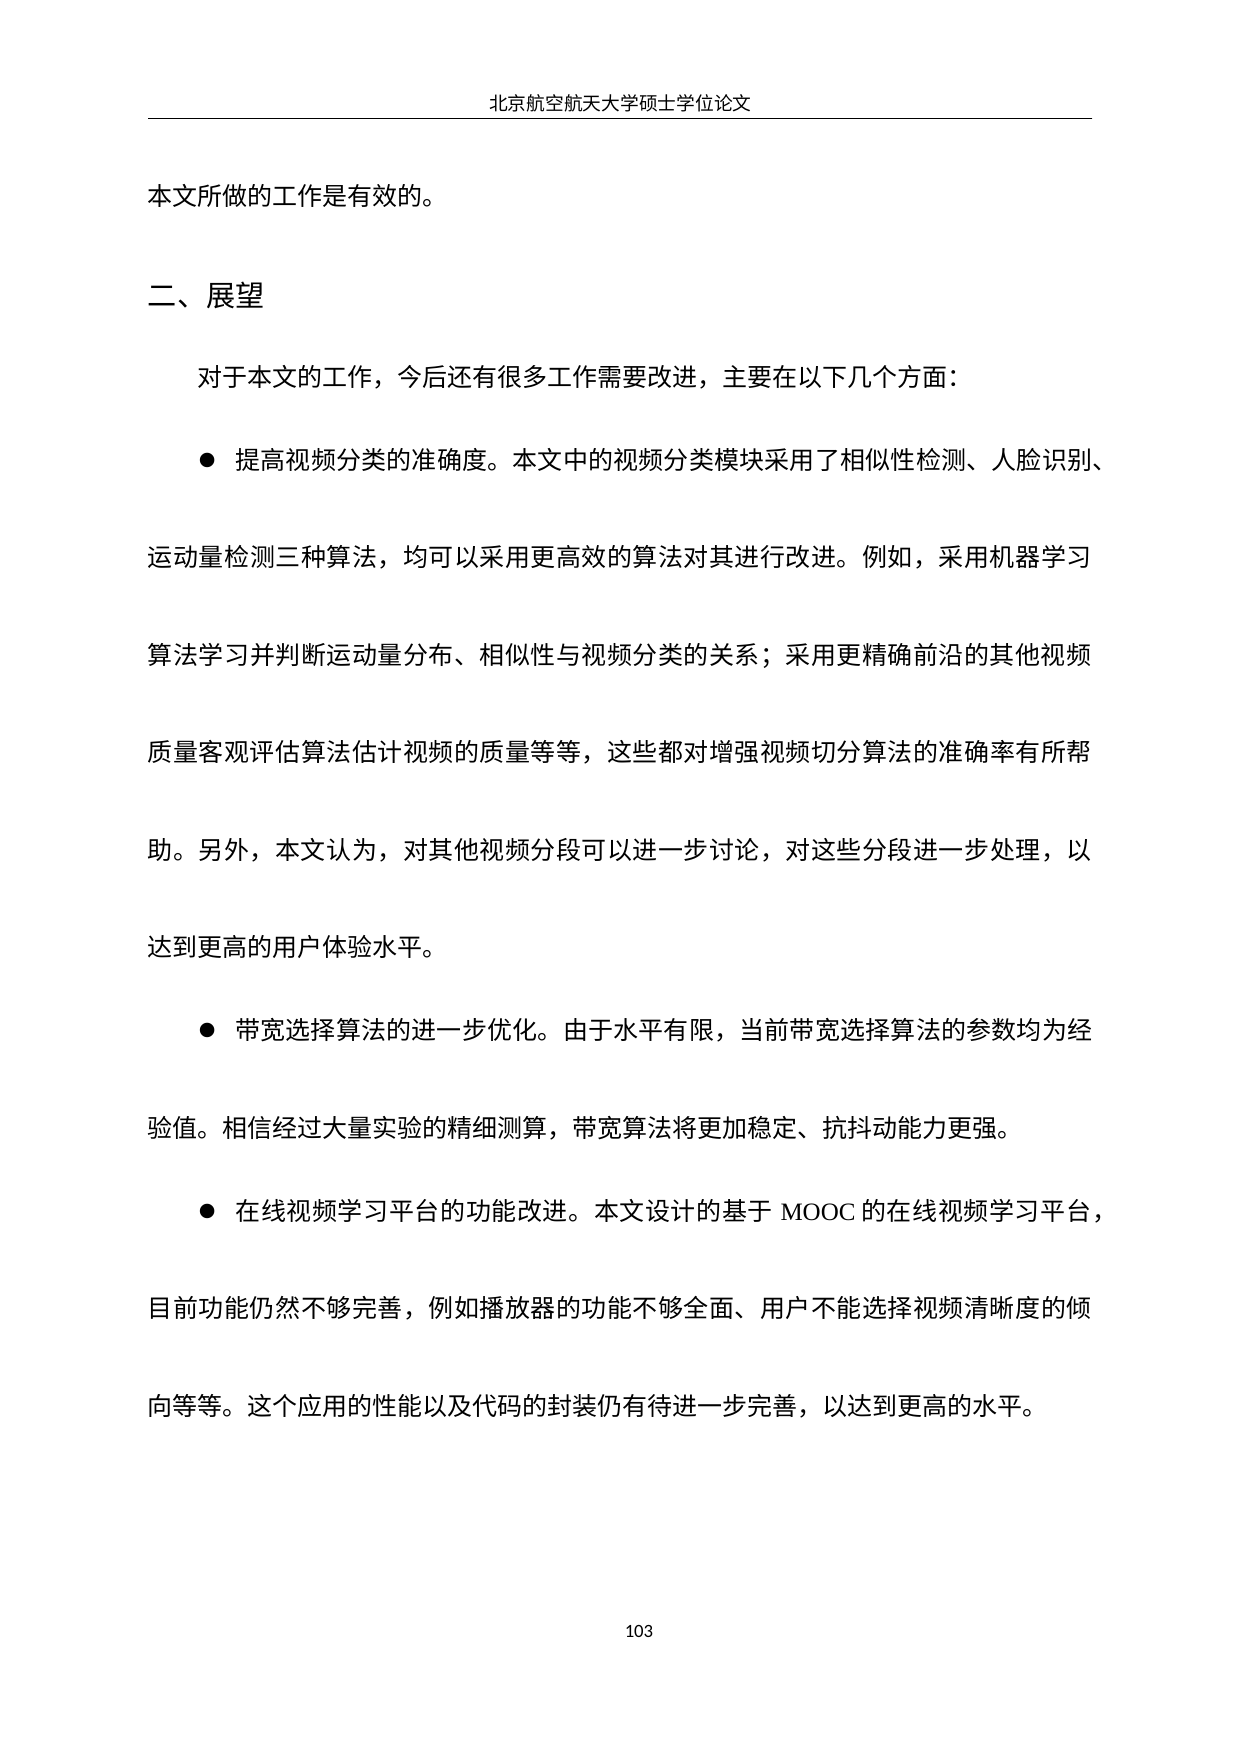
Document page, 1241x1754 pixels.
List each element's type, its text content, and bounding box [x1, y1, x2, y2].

list 带宽选择算法的进一步优化。由于水平有限，当前带宽选择算法的参数均为经验值。相信经过大量实验的精细测算，带宽算法将更加稳定、抗抖动能力更强。 [148, 996, 1092, 1159]
text 对于本文的工作，今后还有很多工作需要改进，主要在以下几个方面： [148, 343, 1092, 408]
list 在线视频学习平台的功能改进。本文设计的基于MOOC的在线视频学习平台，目前功能仍然不够完善，例如播放器的功能不够全面、用户不能选择视频清晰度的倾向等等。这个应用的性能以及代码的封装仍有待进一步完善，以达到更高的水平。 [148, 1177, 1092, 1437]
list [148, 162, 1092, 227]
list 提高视频分类的准确度。本文中的视频分类模块采用了相似性检测、人脸识别、运动量检测三种算法，均可以采用更高效的算法对其进行改进。例如，采用机器学习算法学习并判断运动量分布、相似性与视频分类的关系；采用更精确前沿的其他视频质量客观评估算法估计视频的质量等等，这些都对增强视频切分算法的准确率有所帮助。另外，本文认为，对其他视频分段可以进一步讨论，对这些分段进一步处理，以达到更高的用户体验水平。 [148, 426, 1092, 978]
text 二、展望 [148, 261, 1092, 326]
